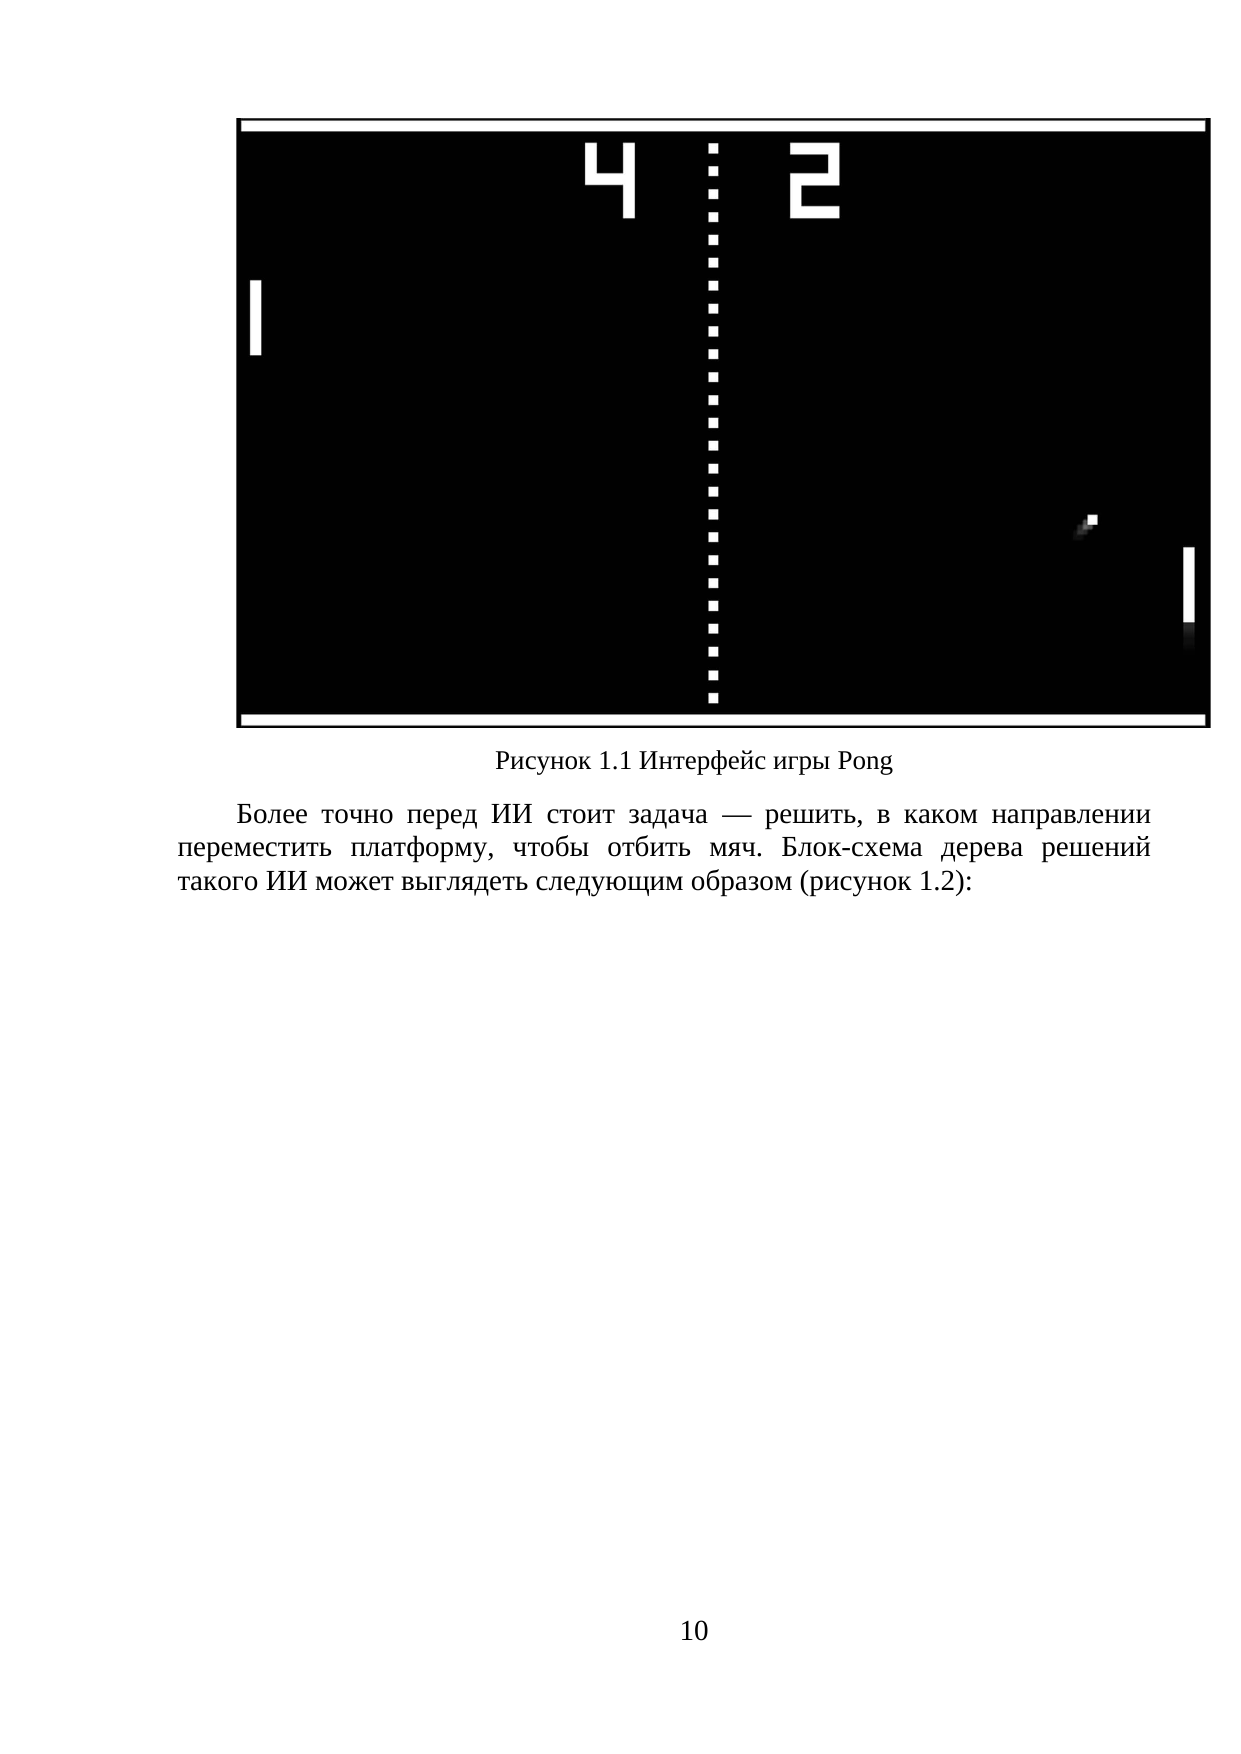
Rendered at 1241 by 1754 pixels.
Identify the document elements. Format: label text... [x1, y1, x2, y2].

text Рисунок . Интерфейс игры Pong [177, 744, 1152, 775]
text Более точно перед ИИ стоит задача ― решить, в каком направлении переместить платформу, чтобы отбить мяч. Блок-схема дерева решений такого ИИ может выглядеть следующим образом (рисунок 1.2): [177, 796, 1152, 896]
picture [236, 118, 1211, 728]
